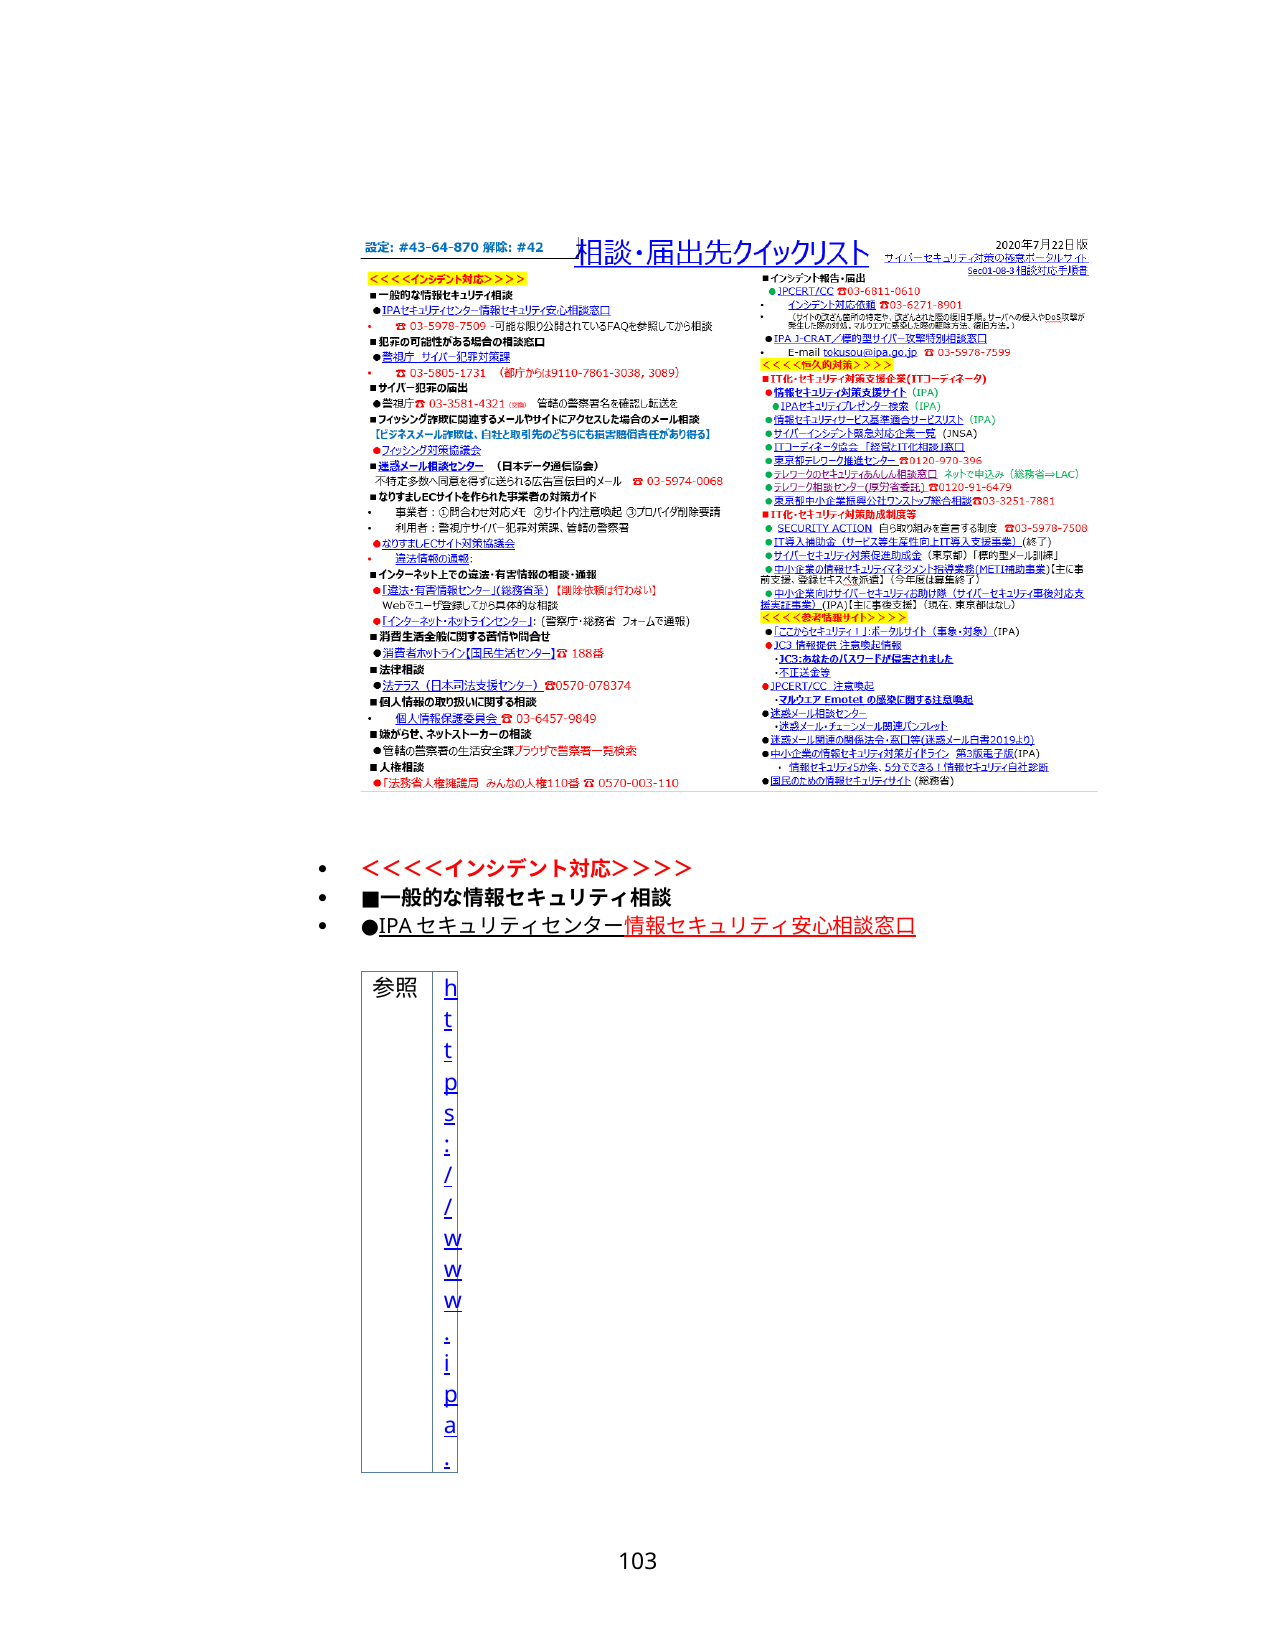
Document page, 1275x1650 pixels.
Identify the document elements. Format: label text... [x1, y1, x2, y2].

list ●IPAセキュリティセンター情報セキュリティ安心相談窓口 [319, 911, 1098, 939]
list ＜＜＜＜インシデント対応＞＞＞＞ [319, 854, 1098, 883]
list ■一般的な情報セキュリティ相談 [319, 883, 1098, 911]
picture [360, 237, 1098, 792]
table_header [433, 972, 457, 1472]
table_header 参照 [362, 972, 432, 1472]
